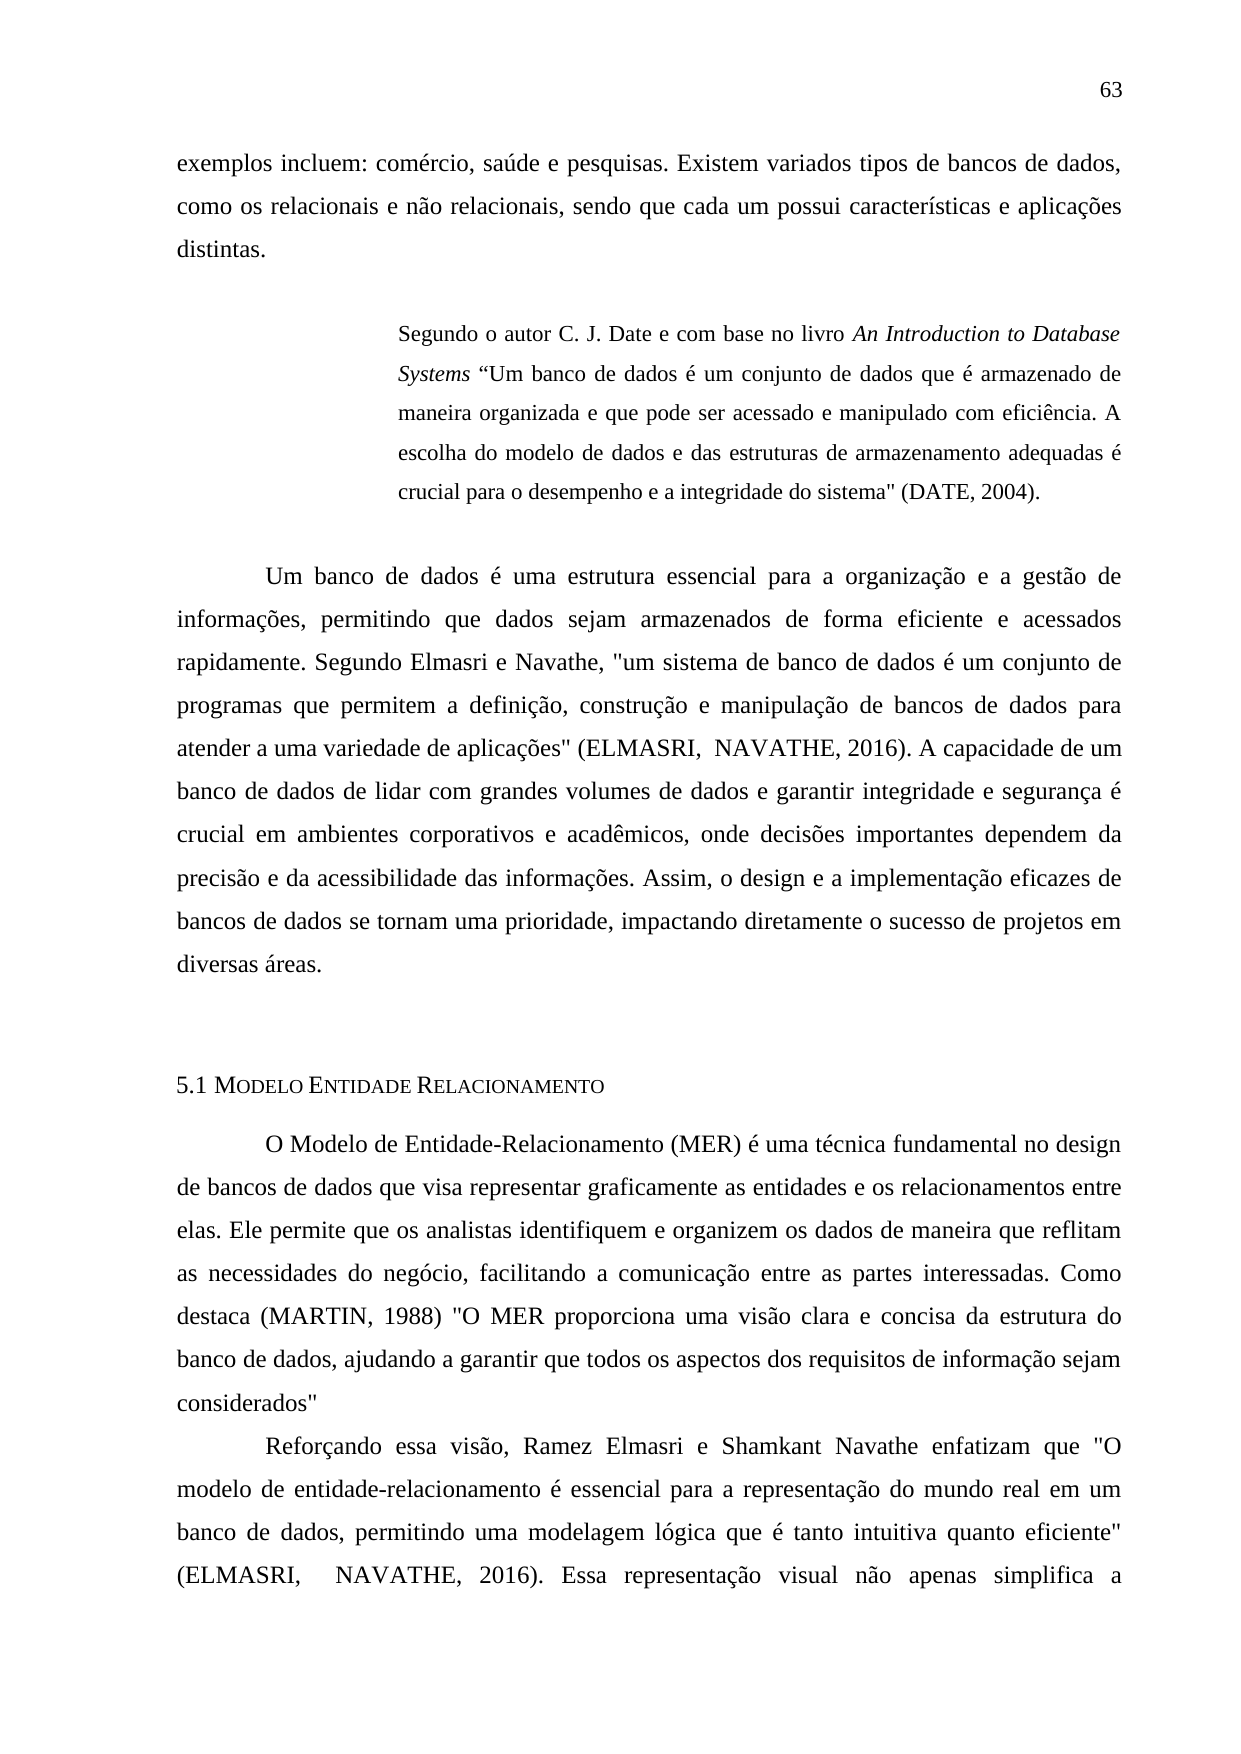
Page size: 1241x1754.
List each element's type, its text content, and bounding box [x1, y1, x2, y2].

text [177, 1431, 1123, 1589]
text O Modelo de Entidade-Relacionamento (MER) é uma técnica fundamental no design de bancos de dados que visa representar graficamente as entidades e os relacionamentos entre elas. Ele permite que os analistas identifiquem e organizem os dados de maneira que reflitam as necessidades do negócio, facilitando a comunicação entre as partes interessadas. Como destaca (MARTIN, 1988) "O MER proporciona uma visão clara e concisa da estrutura do banco de dados, ajudando a garantir que todos os aspectos dos requisitos de informação sejam considerados" [177, 1129, 1123, 1416]
text Um banco de dados é uma estrutura essencial para a organização e a gestão de informações, permitindo que dados sejam armazenados de forma eficiente e acessados rapidamente. Segundo Elmasri e Navathe, "um sistema de banco de dados é um conjunto de programas que permitem a definição, construção e manipulação de bancos de dados para atender a uma variedade de aplicações" (ELMASRI, NAVATHE, 2016). A capacidade de um banco de dados de lidar com grandes volumes de dados e garantir integridade e segurança é crucial em ambientes corporativos e acadêmicos, onde decisões importantes dependem da precisão e da acessibilidade das informações. Assim, o design e a implementação eficazes de bancos de dados se tornam uma prioridade, impactando diretamente o sucesso de projetos em diversas áreas. [177, 561, 1123, 978]
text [177, 148, 1123, 263]
subtitle 5.1 MODELO ENTIDADE RELACIONAMENTO [176, 1071, 1123, 1099]
text Segundo o autor C. J. Date e com base no livro An Introduction to Database Systems “Um banco de dados é um conjunto de dados que é armazenado de maneira organizada e que pode ser acessado e manipulado com eficiência. A escolha do modelo de dados e das estruturas de armazenamento adequadas é crucial para o desempenho e a integridade do sistema" (DATE, 2004). [398, 320, 1123, 504]
